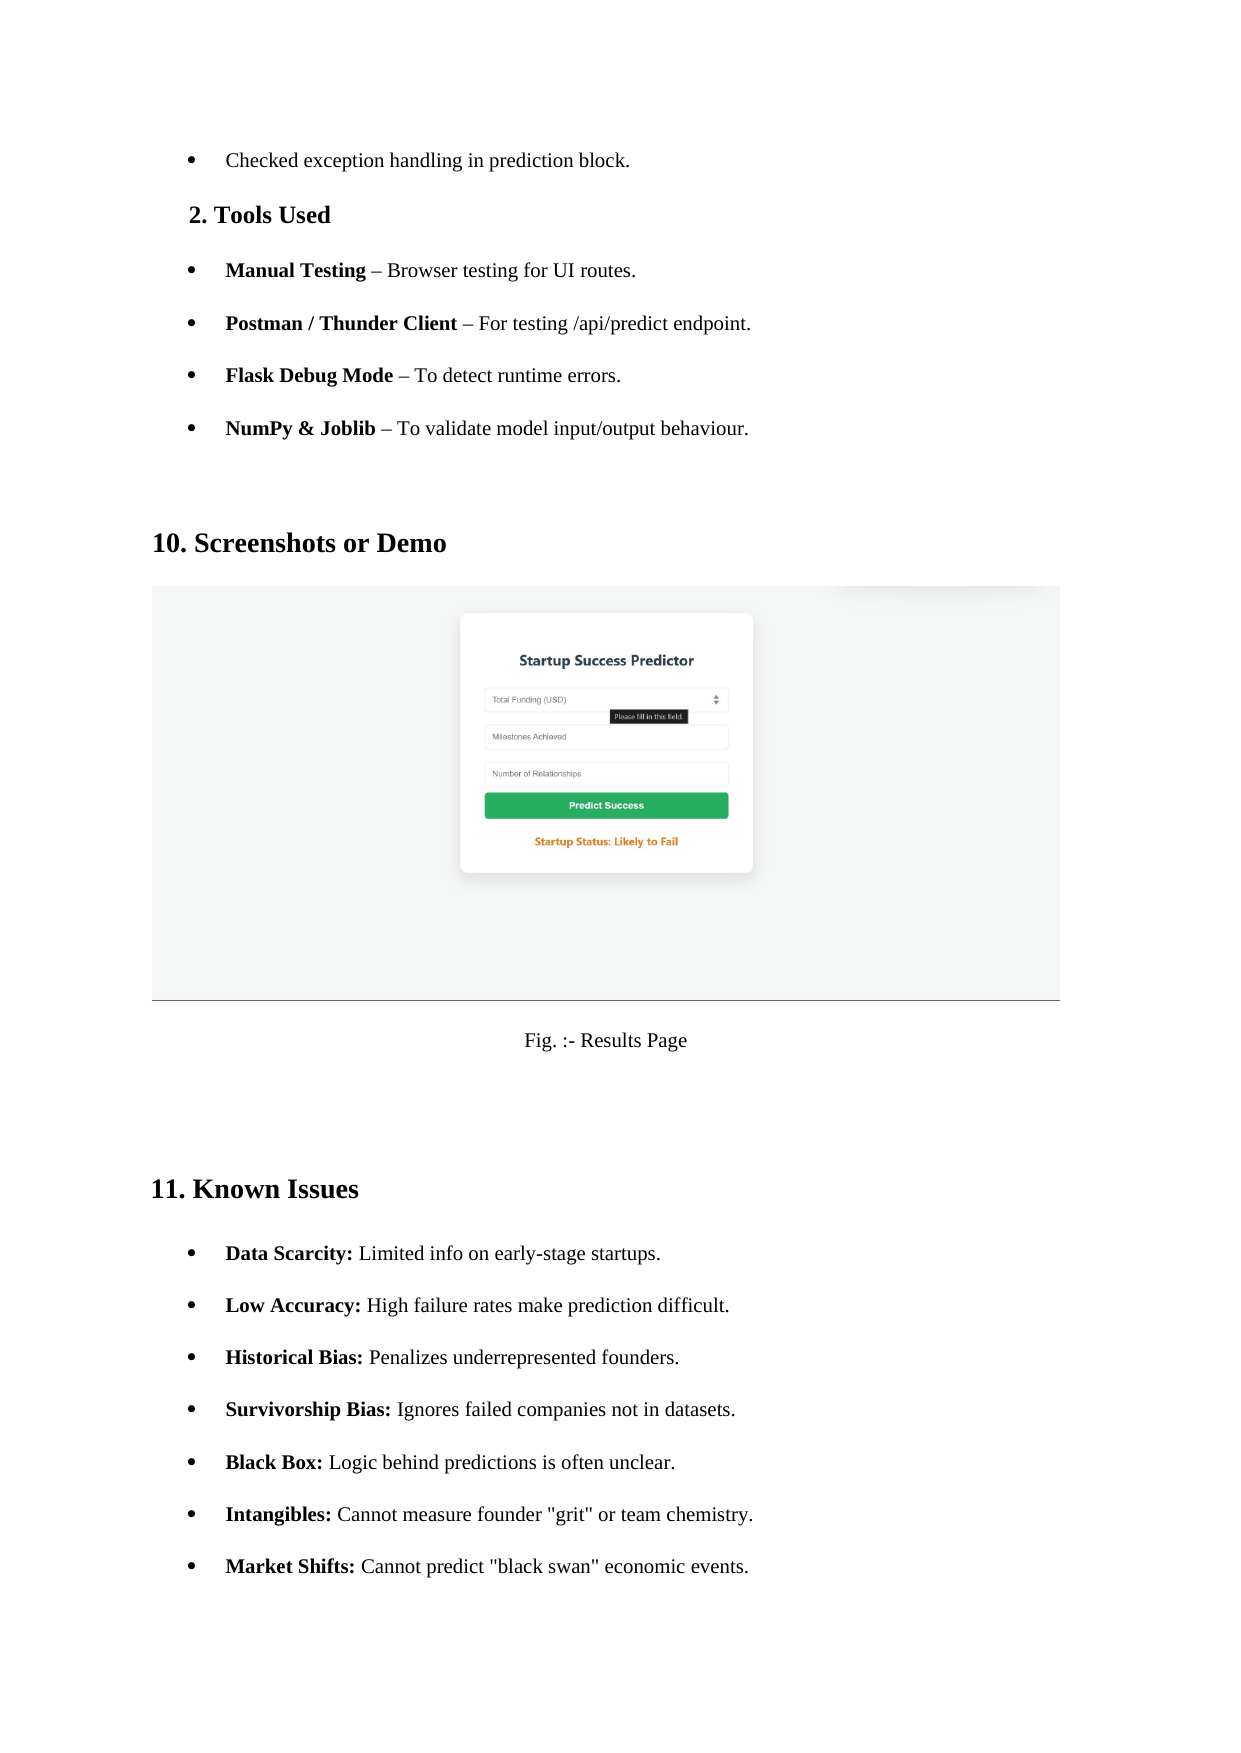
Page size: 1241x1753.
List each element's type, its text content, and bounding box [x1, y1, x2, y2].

text 2. Tools Used [188, 200, 1059, 229]
text 10. Screenshots or Demo [152, 526, 1059, 558]
list Historical Bias: Penalizes underrepresented founders. [188, 1345, 1038, 1369]
list Flask Debug Mode – To detect runtime errors. [188, 363, 1059, 387]
picture [151, 586, 1061, 1001]
list Low Accuracy: High failure rates make prediction difficult. [188, 1293, 1038, 1317]
list Data Scarcity: Limited info on early-stage startups. [188, 1240, 1038, 1264]
list Market Shifts: Cannot predict "black swan" economic events. [188, 1554, 1038, 1578]
list Manual Testing – Browser testing for UI routes. [188, 258, 1059, 282]
list Intangibles: Cannot measure founder "grit" or team chemistry. [188, 1502, 1038, 1526]
list Postman / Thunder Client – For testing /api/predict endpoint. [188, 311, 1059, 335]
list Checked exception handling in prediction block. [188, 147, 1059, 172]
text Fig. :- Results Page [152, 1028, 1059, 1052]
list NumPy & Joblib – To validate model input/output behaviour. [188, 416, 1059, 440]
list Survivorship Bias: Ignores failed companies not in datasets. [188, 1397, 1038, 1421]
text 11. Known Issues [150, 1172, 907, 1204]
list Black Box: Logic behind predictions is often unclear. [188, 1449, 1038, 1474]
